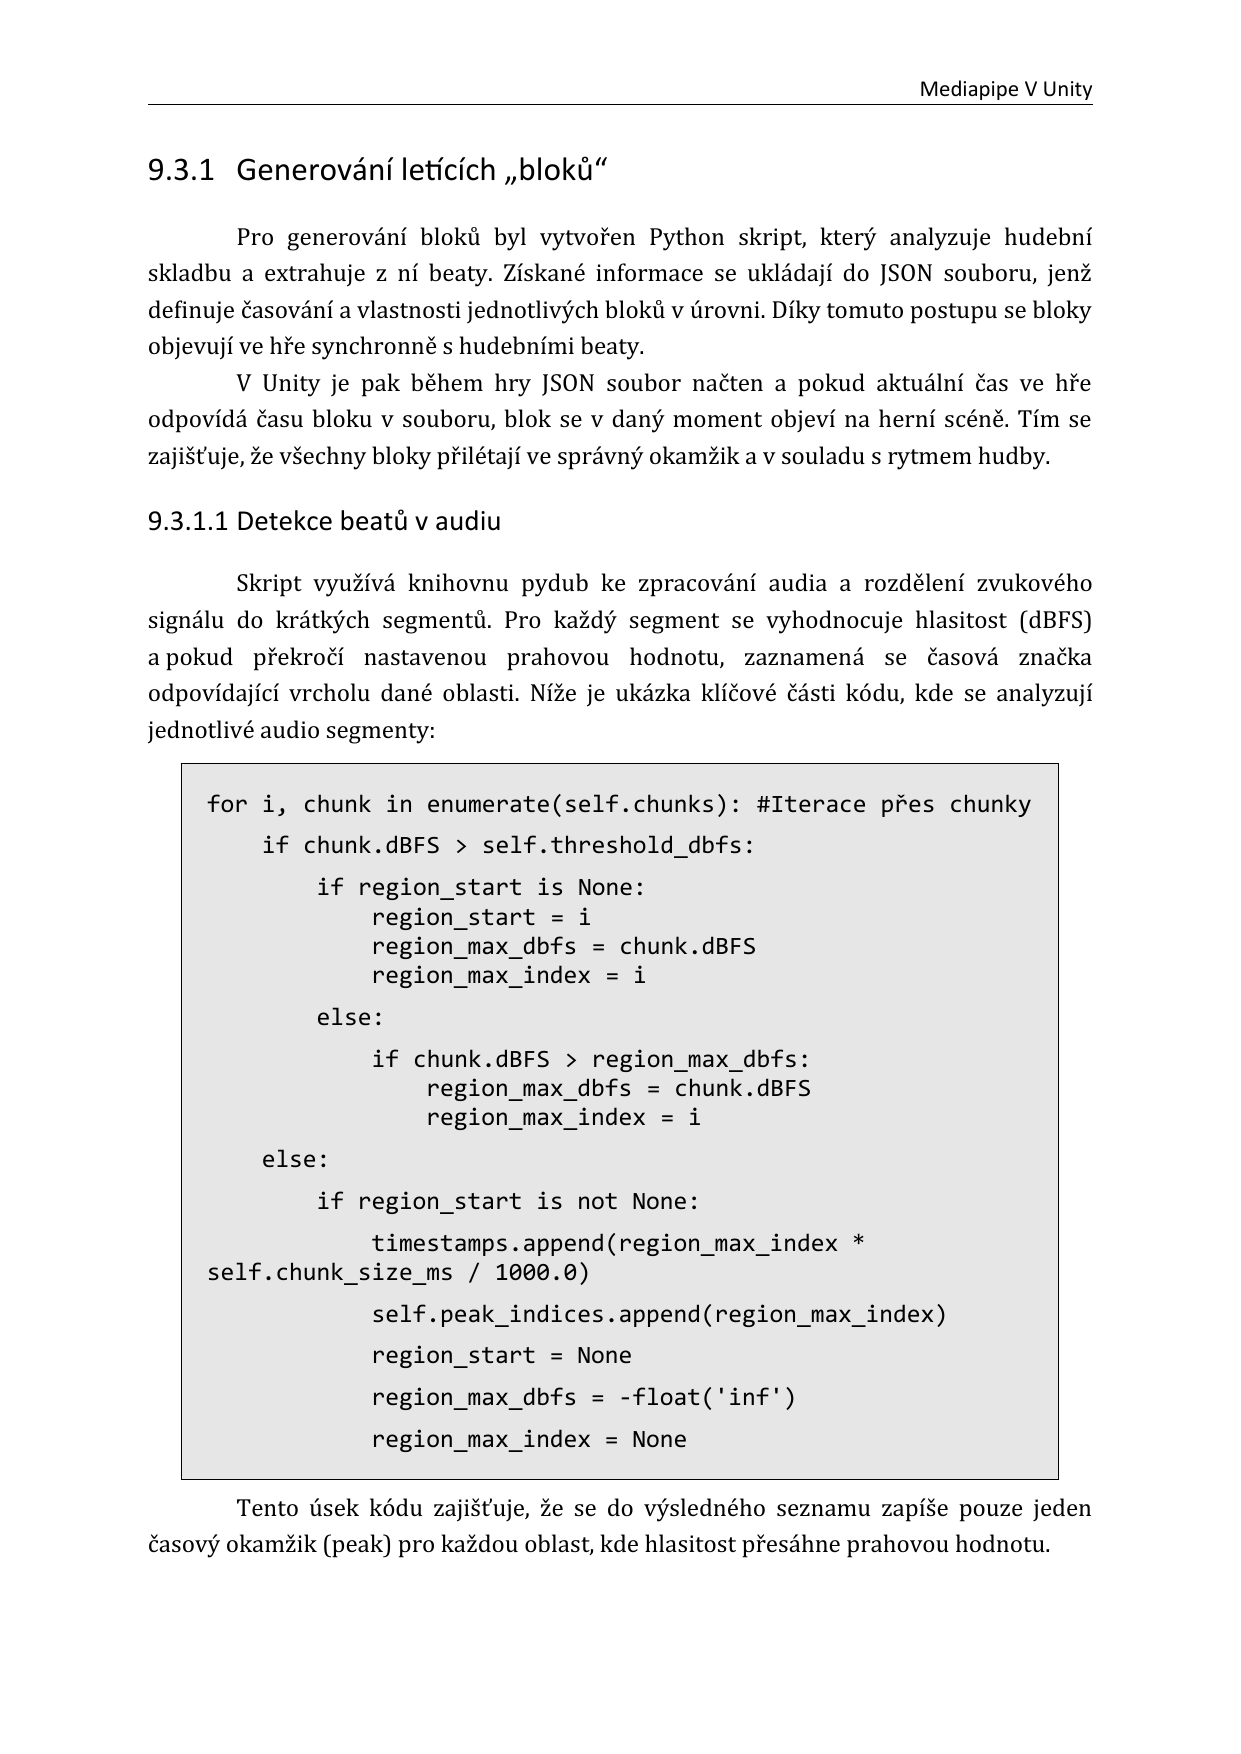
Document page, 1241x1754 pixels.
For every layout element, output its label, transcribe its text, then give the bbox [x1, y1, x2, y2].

text else: [182, 976, 1058, 1018]
text V Unity je pak během hry JSON soubor načten a pokud aktuální čas ve hře odpovídá času bloku v souboru, blok se v daný moment objeví na herní scéně. Tím se zajišťuje, že všechny bloky přilétají ve správný okamžik a v souladu s rytmem hudby. [148, 367, 1093, 470]
text region_start = None [182, 1315, 1058, 1357]
text self.peak_indices.append(region_max_index) [182, 1273, 1058, 1315]
text Skript využívá knihovnu pydub ke zpracování audia a rozdělení zvukového signálu do krátkých segmentů. Pro každý segment se vyhodnocuje hlasitost (dBFS) a pokud překročí nastavenou prahovou hodnotu, zaznamená se časová značka odpovídající vrcholu dané oblasti. Níže je ukázka klíčové části kódu, kde se analyzují jednotlivé audio segmenty: [148, 568, 1093, 743]
text Tento úsek kódu zajišťuje, že se do výsledného seznamu zapíše pouze jeden časový okamžik (peak) pro každou oblast, kde hlasitost přesáhne prahovou hodnotu. [148, 1492, 1093, 1558]
subtitle Detekce beatů v audiu [148, 502, 1093, 538]
text else: [182, 1118, 1058, 1160]
text region_max_index = None [182, 1398, 1058, 1479]
text if chunk.dBFS > self.threshold_dbfs: [182, 805, 1058, 847]
text region_max_dbfs = -float('inf') [182, 1357, 1058, 1398]
subtitle Generování letících „bloků“ [148, 148, 1093, 188]
text timestamps.append(region_max_index * self.chunk_size_ms / 1000.0) [182, 1202, 1058, 1273]
text if region_start is not None: [182, 1160, 1058, 1202]
text for i, chunk in enumerate(self.chunks): #Iterace přes chunky [182, 764, 1058, 805]
text Pro generování bloků byl vytvořen Python skript, který analyzuje hudební skladbu a extrahuje z ní beaty. Získané informace se ukládají do JSON souboru, jenž definuje časování a vlastnosti jednotlivých bloků v úrovni. Díky tomuto postupu se bloky objevují ve hře synchronně s hudebními beaty. [148, 221, 1093, 360]
text if region_start is None: region_start = i region_max_dbfs = chunk.dBFS region_max_index = i [182, 847, 1058, 976]
text if chunk.dBFS > region_max_dbfs: region_max_dbfs = chunk.dBFS region_max_index = i [182, 1018, 1058, 1118]
